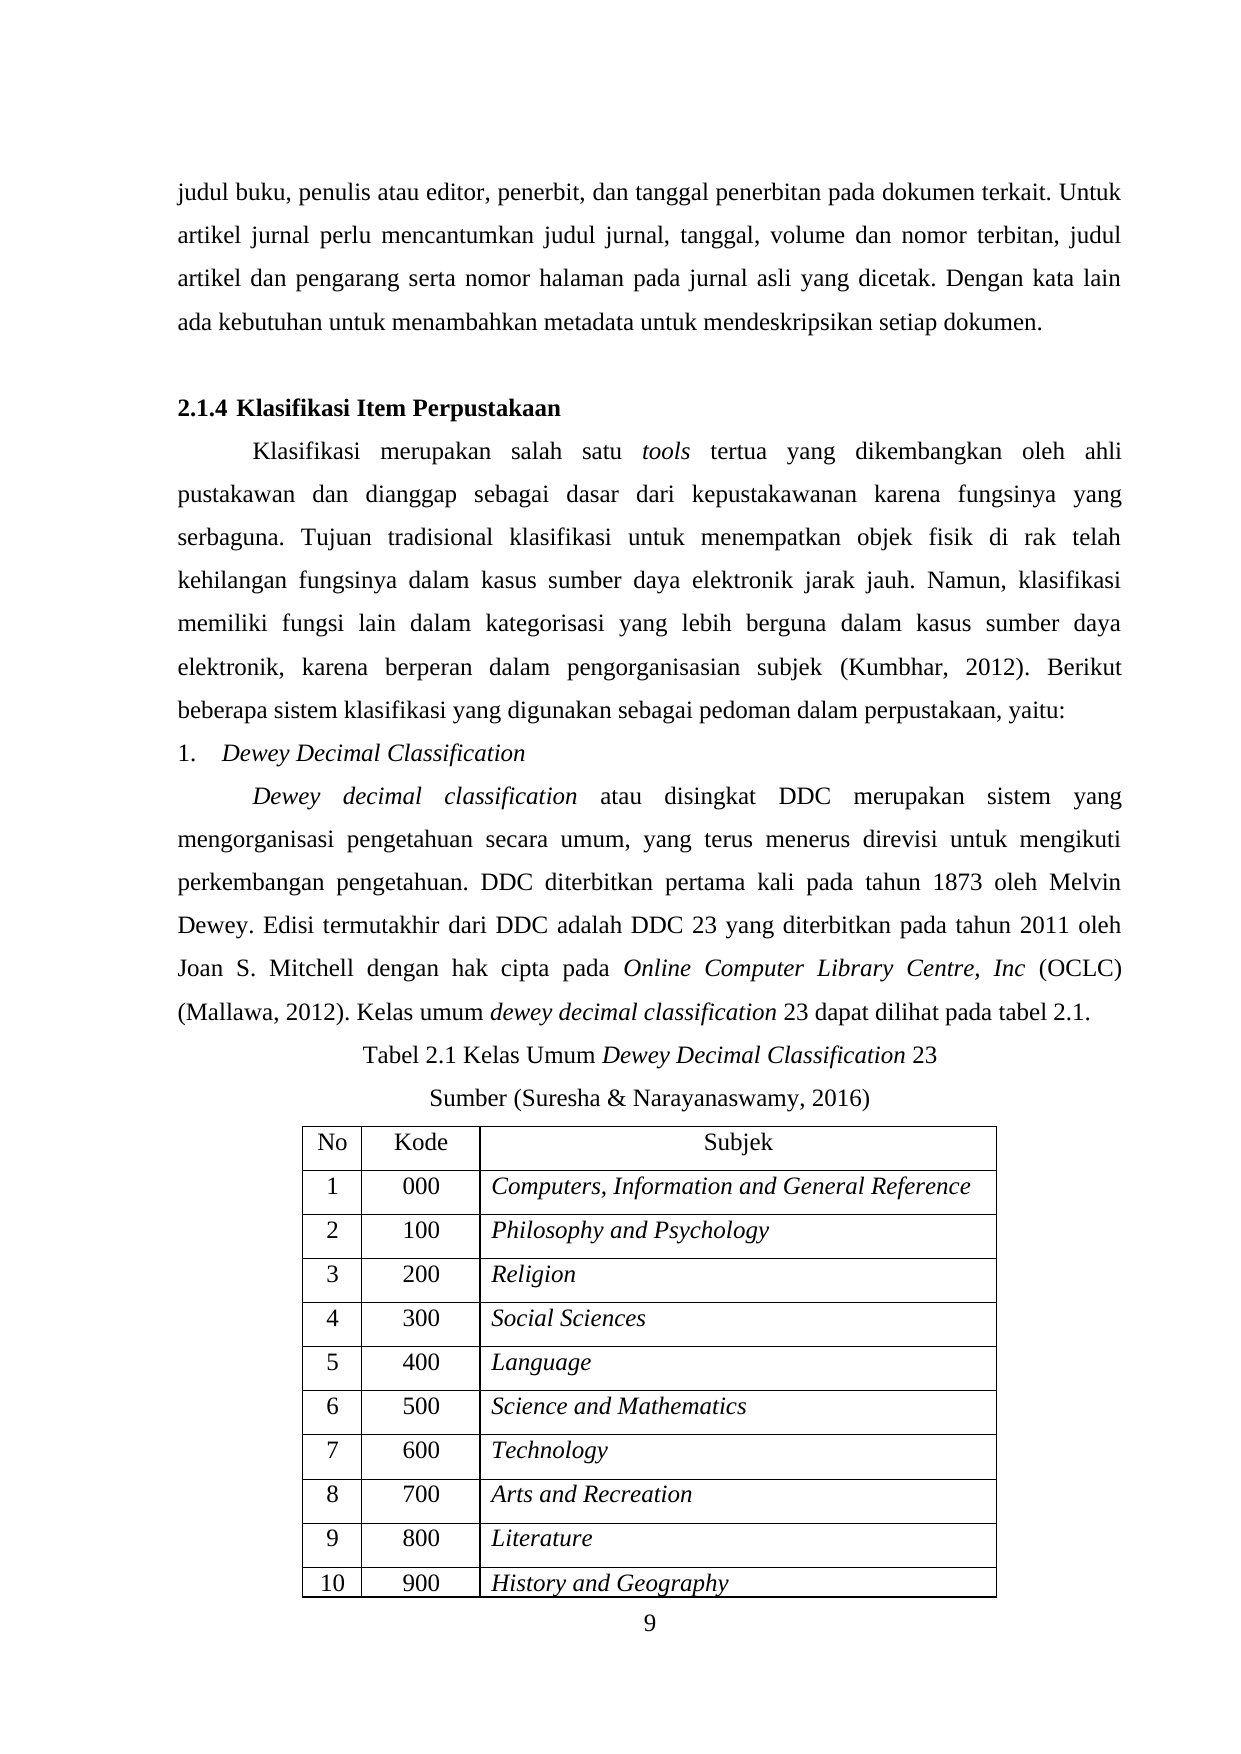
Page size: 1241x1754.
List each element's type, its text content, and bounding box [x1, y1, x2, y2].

table_cell 800 [362, 1524, 479, 1567]
table_cell 10 [303, 1568, 361, 1596]
table_cell Computers, Information and General Reference [481, 1171, 996, 1214]
table_cell Literature [481, 1524, 996, 1567]
table_cell 400 [362, 1347, 479, 1390]
table_header No [303, 1127, 361, 1170]
subtitle Klasifikasi Item Perpustakaan [177, 393, 1122, 422]
table_cell 7 [303, 1435, 361, 1478]
table_cell 1 [303, 1171, 361, 1214]
table_cell Philosophy and Psychology [481, 1215, 996, 1258]
table_cell Religion [481, 1259, 996, 1302]
table_cell Technology [481, 1435, 996, 1478]
table_cell Social Sciences [481, 1303, 996, 1346]
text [177, 177, 1122, 335]
table_cell 600 [362, 1435, 479, 1478]
text Tabel 2.1 Kelas Umum Dewey Decimal Classification 23 [177, 1040, 1122, 1068]
table_header Subjek [481, 1127, 996, 1170]
table_header Kode [362, 1127, 479, 1170]
table_cell 100 [362, 1215, 479, 1258]
text Sumber [177, 1083, 1122, 1112]
text Klasifikasi merupakan salah satu tools tertua yang dikembangkan oleh ahli pustakawan dan dianggap sebagai dasar dari kepustakawanan karena fungsinya yang serbaguna. Tujuan tradisional klasifikasi untuk menempatkan objek fisik di rak telah kehilangan fungsinya dalam kasus sumber daya elektronik jarak jauh. Namun, klasifikasi memiliki fungsi lain dalam kategorisasi yang lebih berguna dalam kasus sumber daya elektronik, karena berperan dalam pengorganisasian subjek . Berikut beberapa sistem klasifikasi yang digunakan sebagai pedoman dalam perpustakaan, yaitu: [177, 436, 1122, 723]
table_cell Language [481, 1347, 996, 1390]
table_cell 5 [303, 1347, 361, 1390]
table_cell 500 [362, 1391, 479, 1434]
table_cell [481, 1568, 996, 1596]
table_cell 2 [303, 1215, 361, 1258]
text Dewey decimal classification atau disingkat DDC merupakan sistem yang mengorganisasi pengetahuan secara umum, yang terus menerus direvisi untuk mengikuti perkembangan pengetahuan. DDC diterbitkan pertama kali pada tahun 1873 oleh Melvin Dewey. Edisi termutakhir dari DDC adalah DDC 23 yang diterbitkan pada tahun 2011 oleh Joan S. Mitchell dengan hak cipta pada Online Computer Library Centre, Inc (OCLC) . Kelas umum dewey decimal classification 23 dapat dilihat pada tabel 2.1. [177, 781, 1122, 1025]
table_cell 3 [303, 1259, 361, 1302]
table_cell 300 [362, 1303, 479, 1346]
list Dewey Decimal Classification [177, 738, 1122, 767]
table_cell 900 [362, 1568, 479, 1596]
table_cell Arts and Recreation [481, 1480, 996, 1522]
table_cell 4 [303, 1303, 361, 1346]
table_cell 200 [362, 1259, 479, 1302]
table_cell 9 [303, 1524, 361, 1567]
table_cell 000 [362, 1171, 479, 1214]
table_cell 700 [362, 1480, 479, 1522]
table_cell Science and Mathematics [481, 1391, 996, 1434]
table_cell 8 [303, 1480, 361, 1522]
table_cell 6 [303, 1391, 361, 1434]
